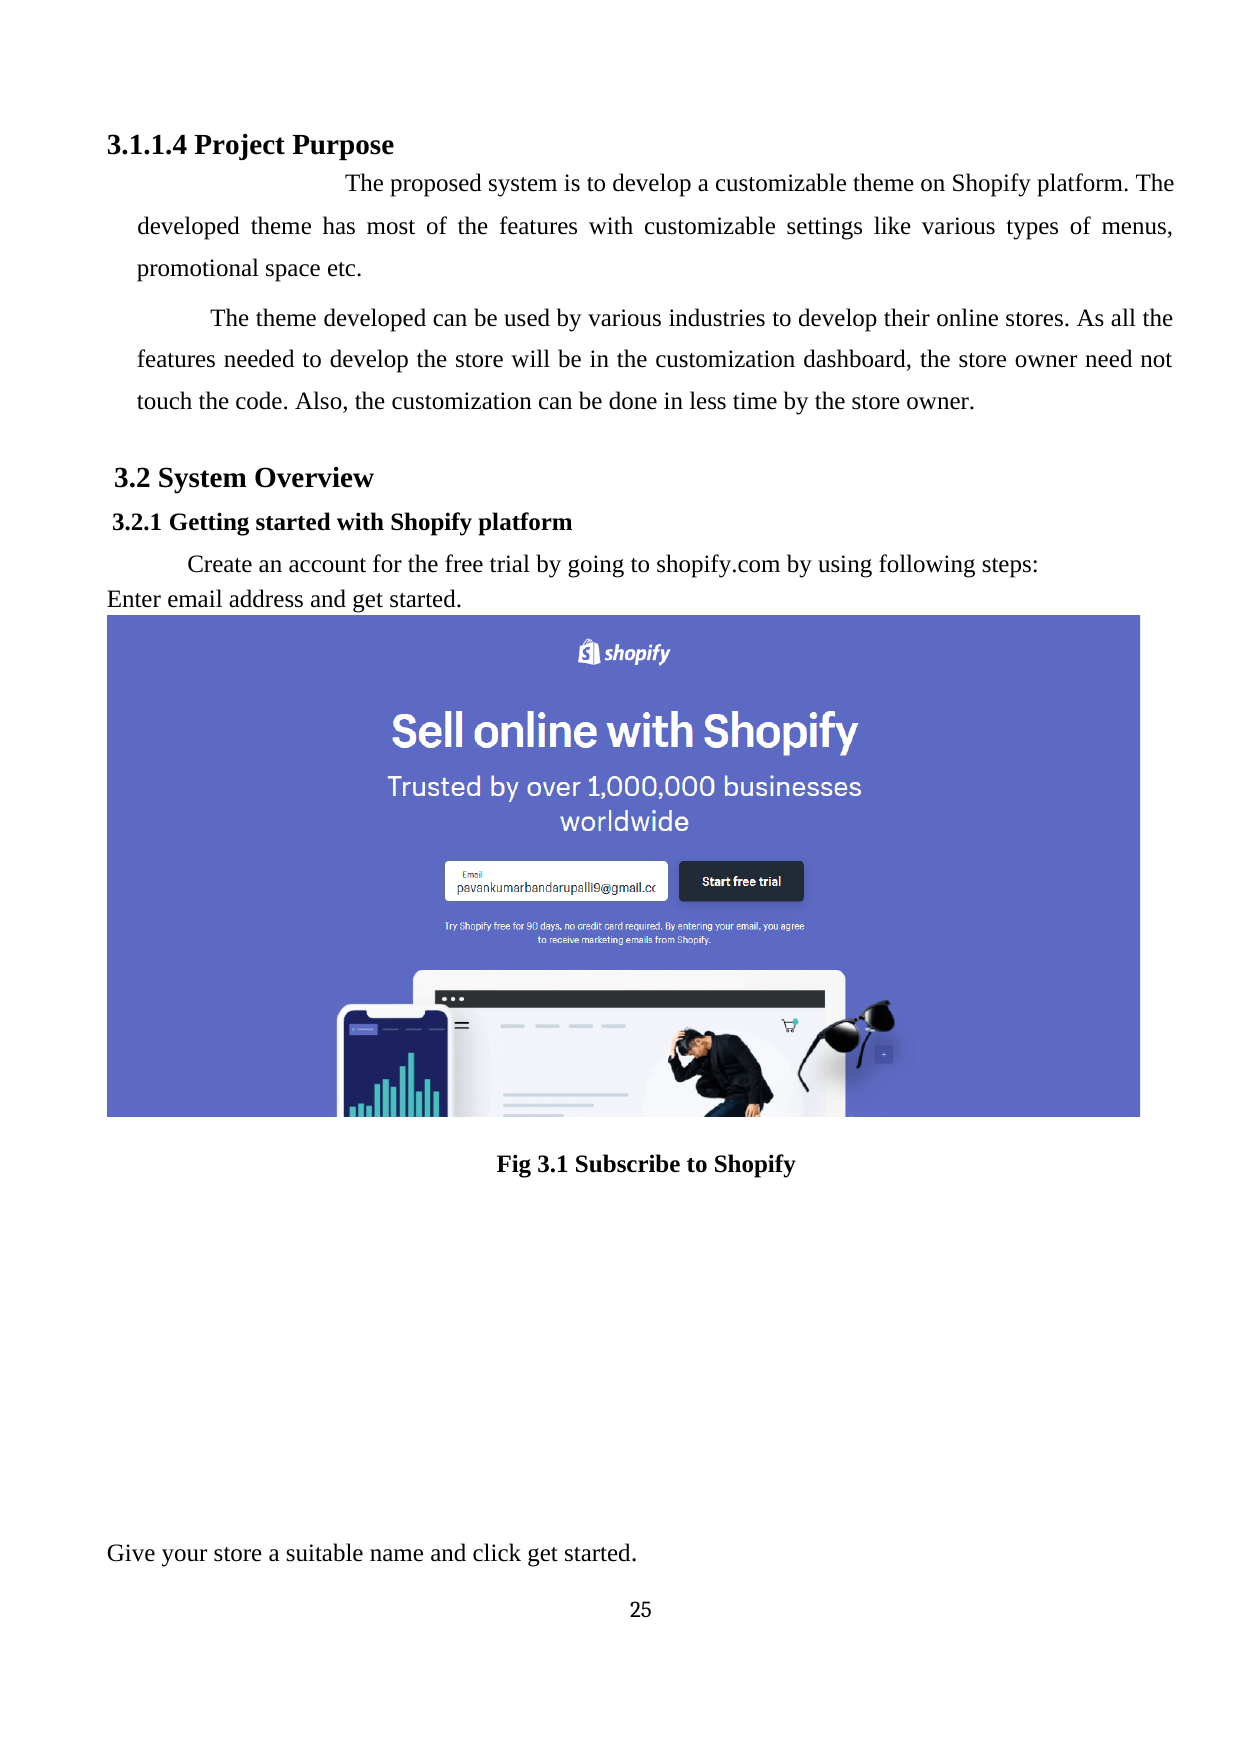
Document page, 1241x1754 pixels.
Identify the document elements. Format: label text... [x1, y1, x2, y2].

picture [107, 615, 1141, 1117]
subtitle 3.2 System Overview [107, 460, 1174, 493]
text Fig 3.1 Subscribe to Shopify [147, 1149, 1145, 1178]
text Give your store a suitable name and click get started. [107, 1537, 827, 1568]
subtitle 3.1.1.4 Project Purpose [107, 127, 1174, 161]
text The theme developed can be used by various industries to develop their online stores. As all the features needed to develop the store will be in the customization dashboard, the store owner need not touch the code. Also, the customization can be done in less time by the store owner. [137, 303, 1174, 415]
text Enter email address and get started. [107, 584, 1174, 613]
subtitle 3.2.1 Getting started with Shopify platform [107, 507, 1174, 536]
text Create an account for the free trial by going to shopify.com by using following steps: [137, 549, 1174, 578]
text developed theme has most of the features with customizable settings like various types of menus, promotional space etc. [137, 211, 1174, 282]
text The proposed system is to develop a customizable theme on Shopify platform. The [136, 168, 1174, 197]
